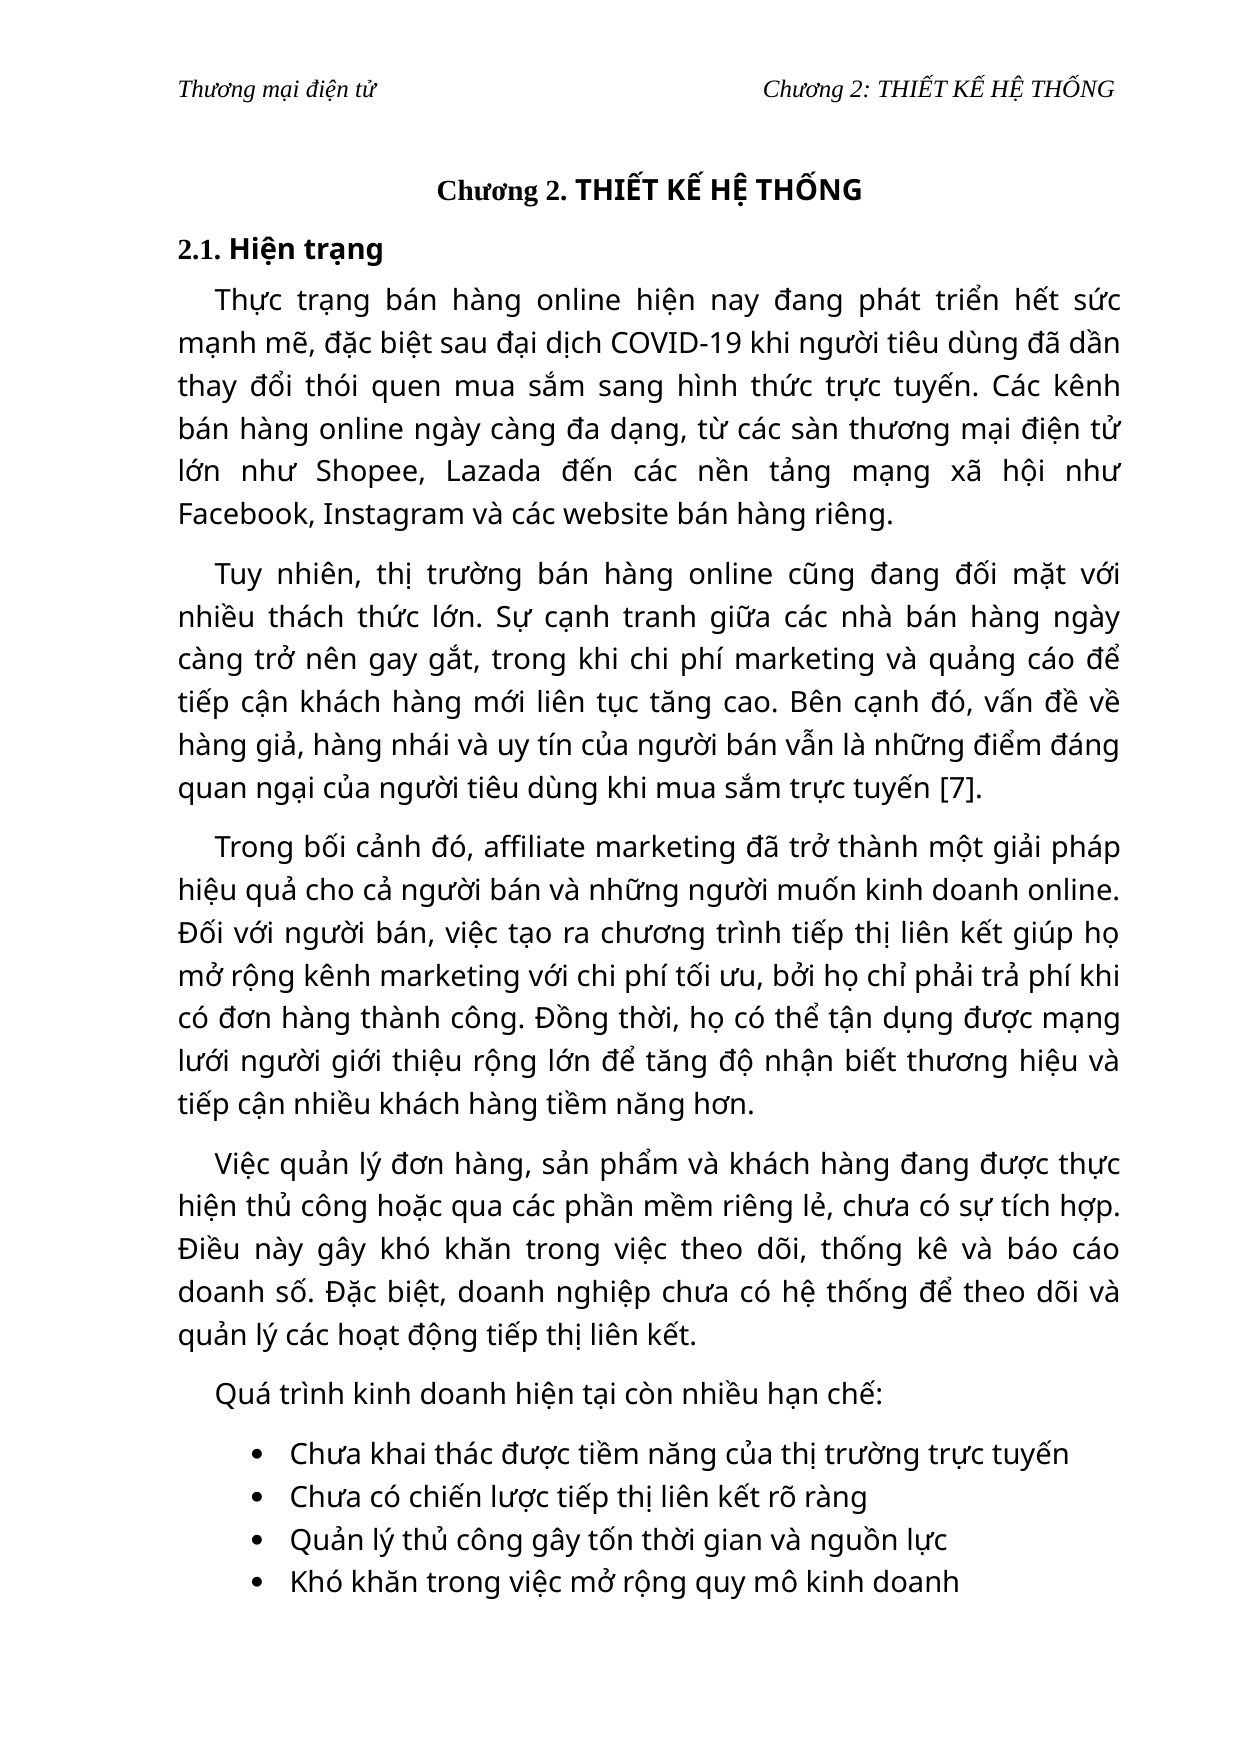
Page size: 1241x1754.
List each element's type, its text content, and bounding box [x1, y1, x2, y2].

text Tuy nhiên, thị trường bán hàng online cũng đang đối mặt với nhiều thách thức lớn. Sự cạnh tranh giữa các nhà bán hàng ngày càng trở nên gay gắt, trong khi chi phí marketing và quảng cáo để tiếp cận khách hàng mới liên tục tăng cao. Bên cạnh đó, vấn đề về hàng giả, hàng nhái và uy tín của người bán vẫn là những điểm đáng quan ngại của người tiêu dùng khi mua sắm trực tuyến. [177, 553, 1122, 807]
text Trong bối cảnh đó, affiliate marketing đã trở thành một giải pháp hiệu quả cho cả người bán và những người muốn kinh doanh online. Đối với người bán, việc tạo ra chương trình tiếp thị liên kết giúp họ mở rộng kênh marketing với chi phí tối ưu, bởi họ chỉ phải trả phí khi có đơn hàng thành công. Đồng thời, họ có thể tận dụng được mạng lưới người giới thiệu rộng lớn để tăng độ nhận biết thương hiệu và tiếp cận nhiều khách hàng tiềm năng hơn. [177, 827, 1122, 1123]
subtitle Hiện trạng [177, 228, 1122, 268]
list Khó khăn trong việc mở rộng quy mô kinh doanh [252, 1562, 1122, 1601]
list Quản lý thủ công gây tốn thời gian và nguồn lực [252, 1519, 1122, 1558]
text Quá trình kinh doanh hiện tại còn nhiều hạn chế: [177, 1374, 1122, 1413]
list Chưa có chiến lược tiếp thị liên kết rõ ràng [252, 1476, 1122, 1516]
subtitle THIẾT KẾ HỆ THỐNG [177, 169, 1122, 208]
text Thực trạng bán hàng online hiện nay đang phát triển hết sức mạnh mẽ, đặc biệt sau đại dịch COVID-19 khi người tiêu dùng đã dần thay đổi thói quen mua sắm sang hình thức trực tuyến. Các kênh bán hàng online ngày càng đa dạng, từ các sàn thương mại điện tử lớn như Shopee, Lazada đến các nền tảng mạng xã hội như Facebook, Instagram và các website bán hàng riêng. [177, 279, 1122, 533]
list Chưa khai thác được tiềm năng của thị trường trực tuyến [252, 1433, 1122, 1473]
text Việc quản lý đơn hàng, sản phẩm và khách hàng đang được thực hiện thủ công hoặc qua các phần mềm riêng lẻ, chưa có sự tích hợp. Điều này gây khó khăn trong việc theo dõi, thống kê và báo cáo doanh số. Đặc biệt, doanh nghiệp chưa có hệ thống để theo dõi và quản lý các hoạt động tiếp thị liên kết. [177, 1143, 1122, 1354]
